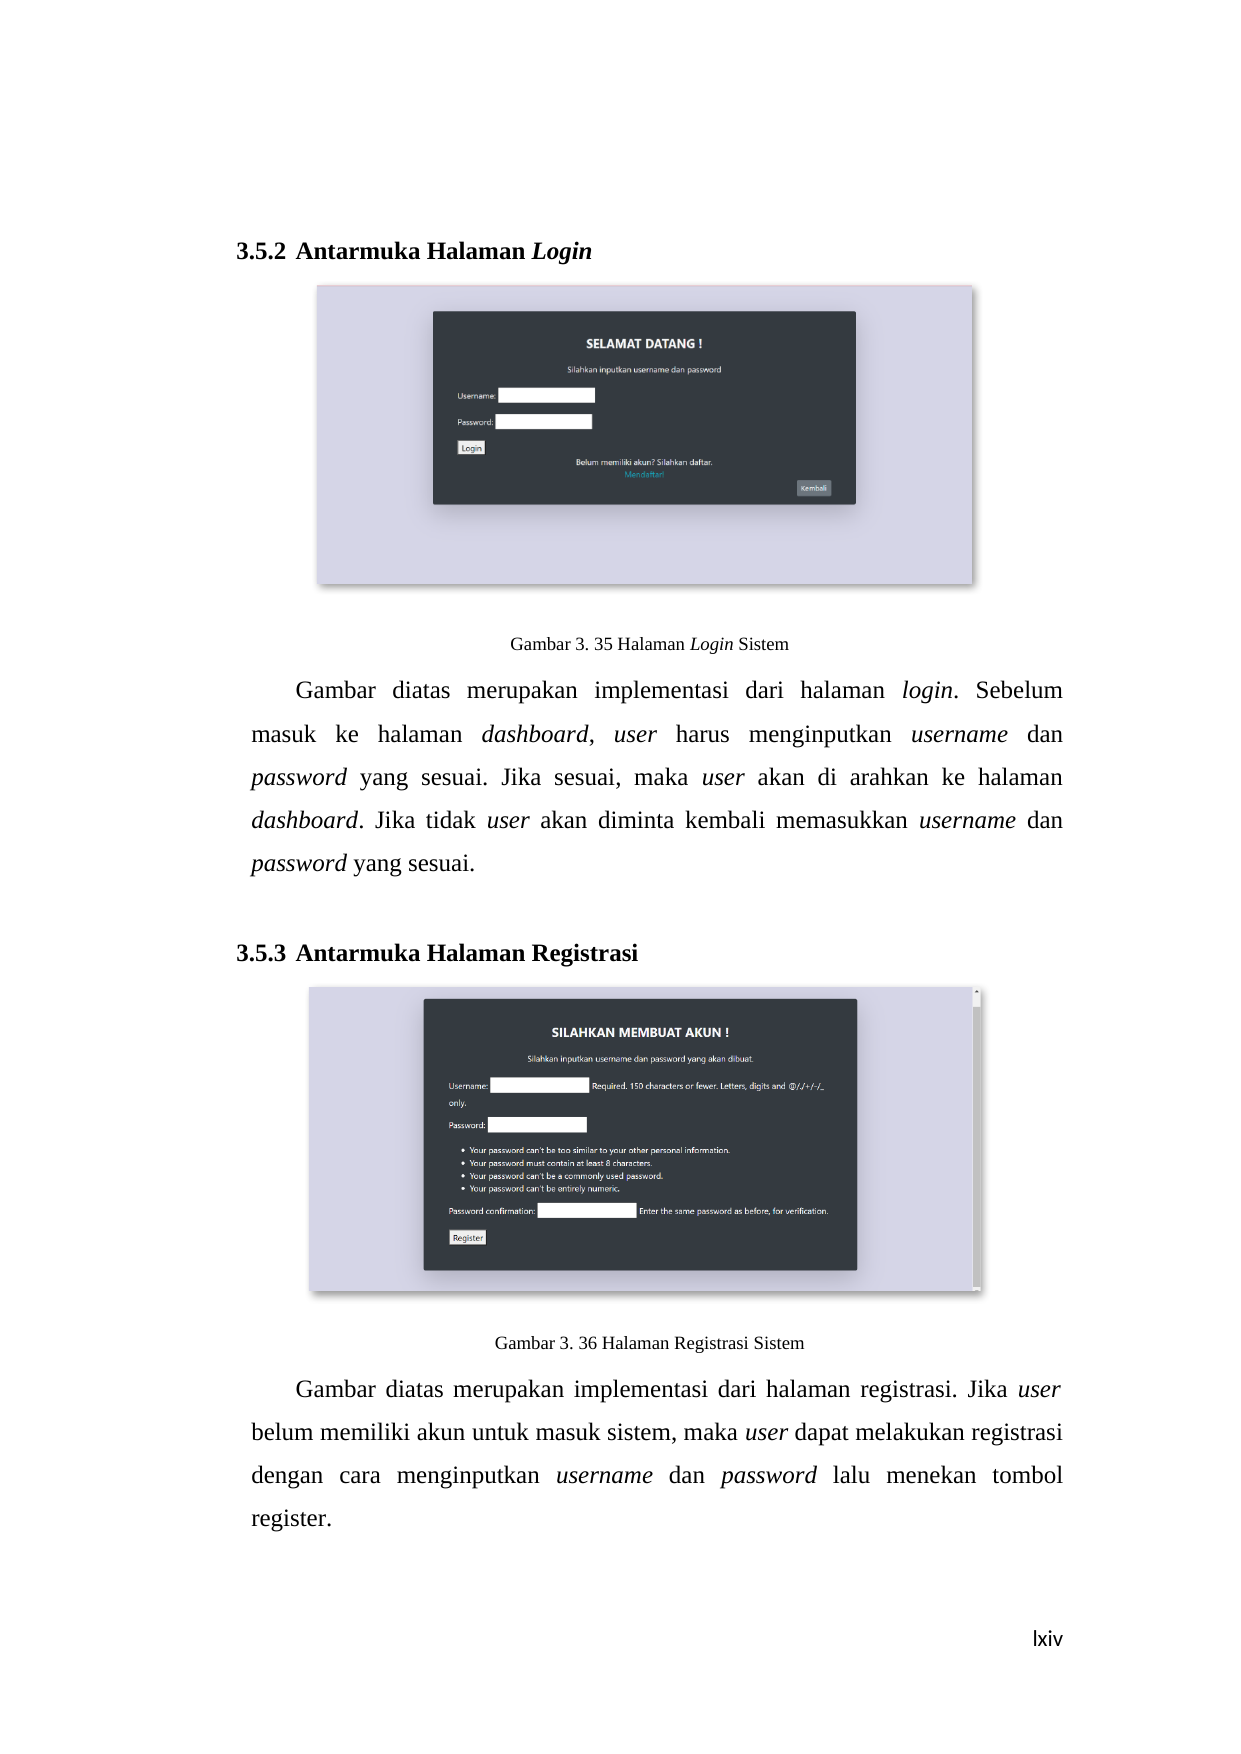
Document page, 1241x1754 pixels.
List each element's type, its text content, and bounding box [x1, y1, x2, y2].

text Gambar 3. 36 Halaman Registrasi Sistem [236, 1332, 1063, 1353]
subtitle Antarmuka Halaman Registrasi [236, 938, 1063, 967]
picture [308, 987, 981, 1291]
text Gambar diatas merupakan implementasi dari halaman login. Sebelum masuk ke halaman dashboard, user harus menginputkan username dan password yang sesuai. Jika sesuai, maka user akan di arahkan ke halaman dashboard. Jika tidak user akan diminta kembali memasukkan username dan password yang sesuai. [251, 676, 1063, 877]
picture [316, 285, 972, 584]
text Gambar 3. 35 Halaman Login Sistem [236, 633, 1063, 655]
subtitle Antarmuka Halaman Login [236, 236, 1063, 265]
text Gambar diatas merupakan implementasi dari halaman registrasi. Jika user belum memiliki akun untuk masuk sistem, maka user dapat melakukan registrasi dengan cara menginputkan username dan password lalu menekan tombol register. [251, 1374, 1063, 1532]
